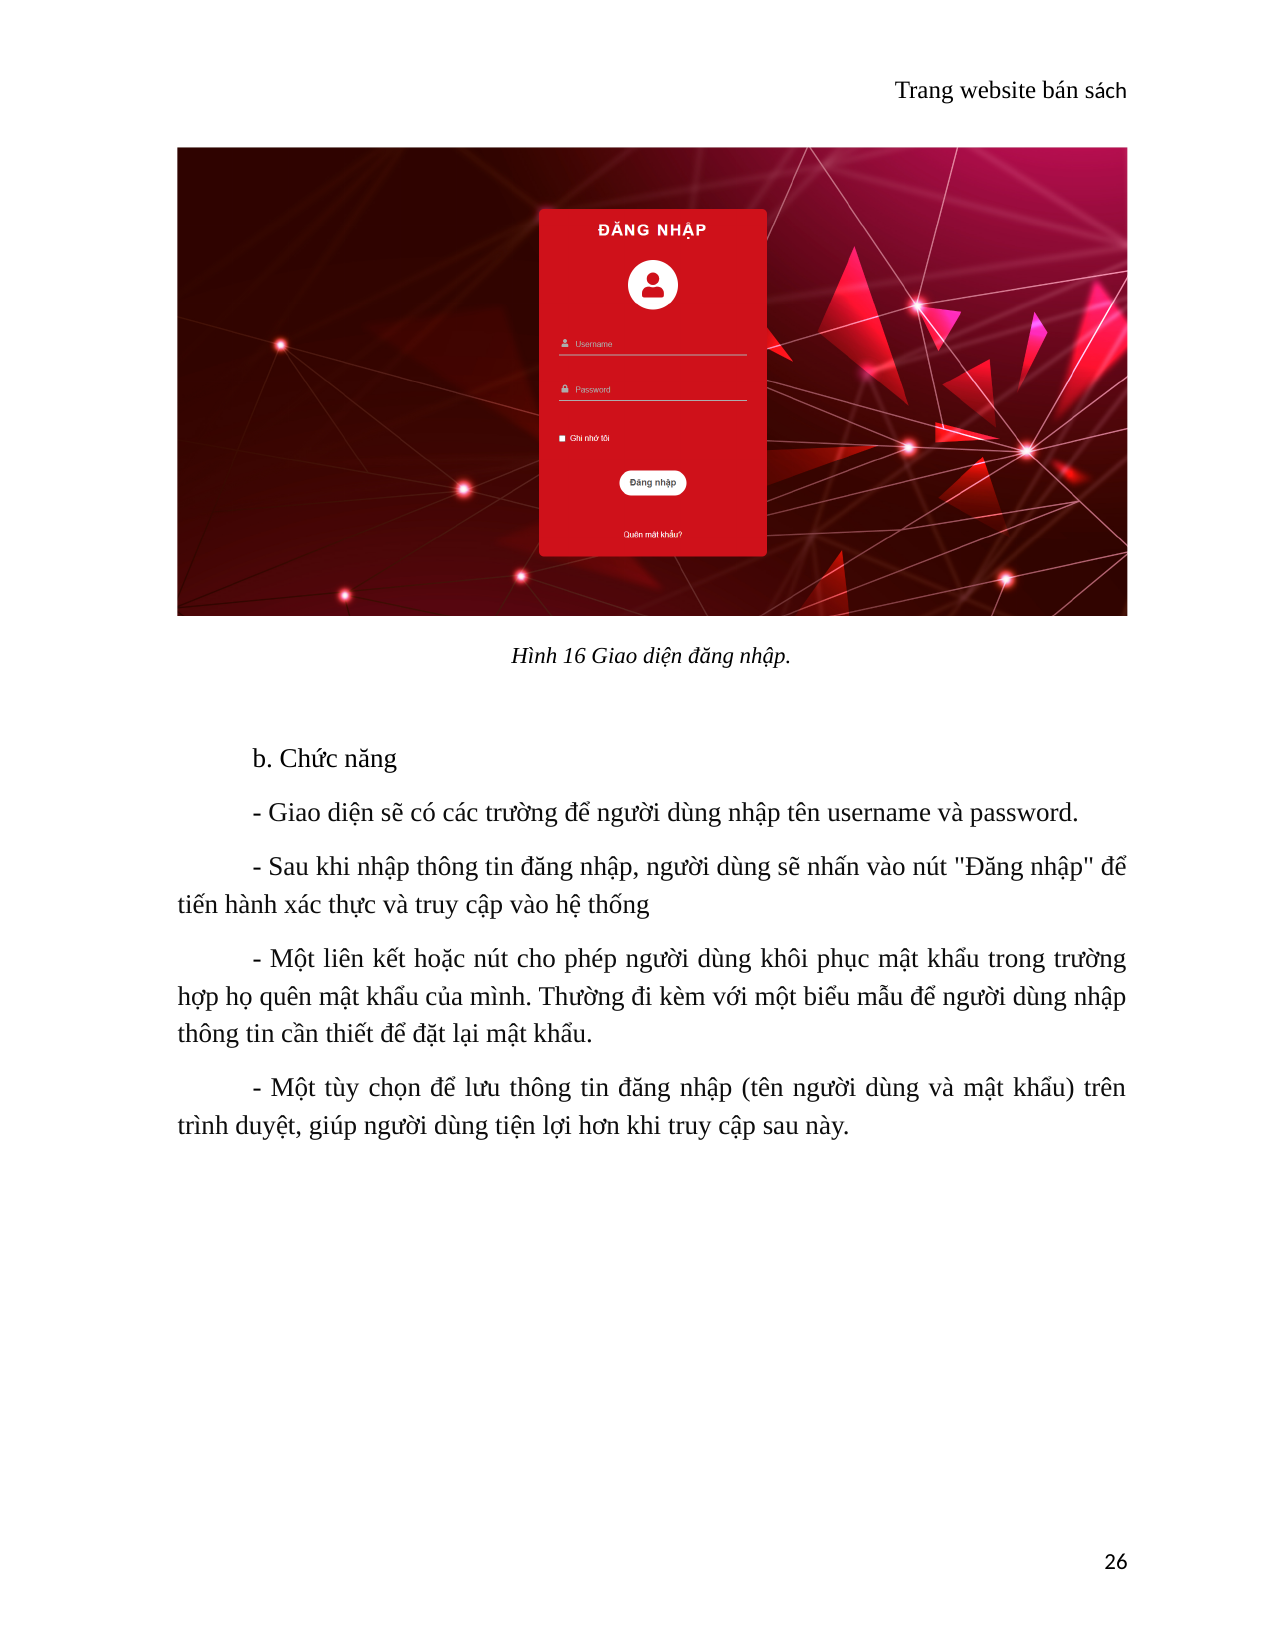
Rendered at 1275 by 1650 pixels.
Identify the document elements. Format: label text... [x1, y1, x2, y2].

picture [177, 147, 1128, 616]
text - Một liên kết hoặc nút cho phép người dùng khôi phục mật khẩu trong trường hợp họ quên mật khẩu của mình. Thường đi kèm với một biểu mẫu để người dùng nhập thông tin cần thiết để đặt lại mật khẩu. [177, 937, 1127, 980]
text - Giao diện sẽ có các trường để người dùng nhập tên username và password. [177, 792, 1127, 829]
text - Một liên kết hoặc nút cho phép người dùng khôi phục mật khẩu trong trường hợp họ quên mật khẩu của mình. Thường đi kèm với một biểu mẫu để người dùng nhập thông tin cần thiết để đặt lại mật khẩu. [177, 1011, 1127, 1050]
text - Một tùy chọn để lưu thông tin đăng nhập (tên người dùng và mật khẩu) trên trình duyệt, giúp người dùng tiện lợi hơn khi truy cập sau này. [177, 1067, 1127, 1142]
text - Sau khi nhập thông tin đăng nhập, người dùng sẽ nhấn vào nút "Đăng nhập" để tiến hành xác thực và truy cập vào hệ thống [177, 846, 1127, 921]
text b. Chức năng [177, 737, 1127, 775]
text Hình 16 Giao diện đăng nhập. [177, 634, 1127, 671]
